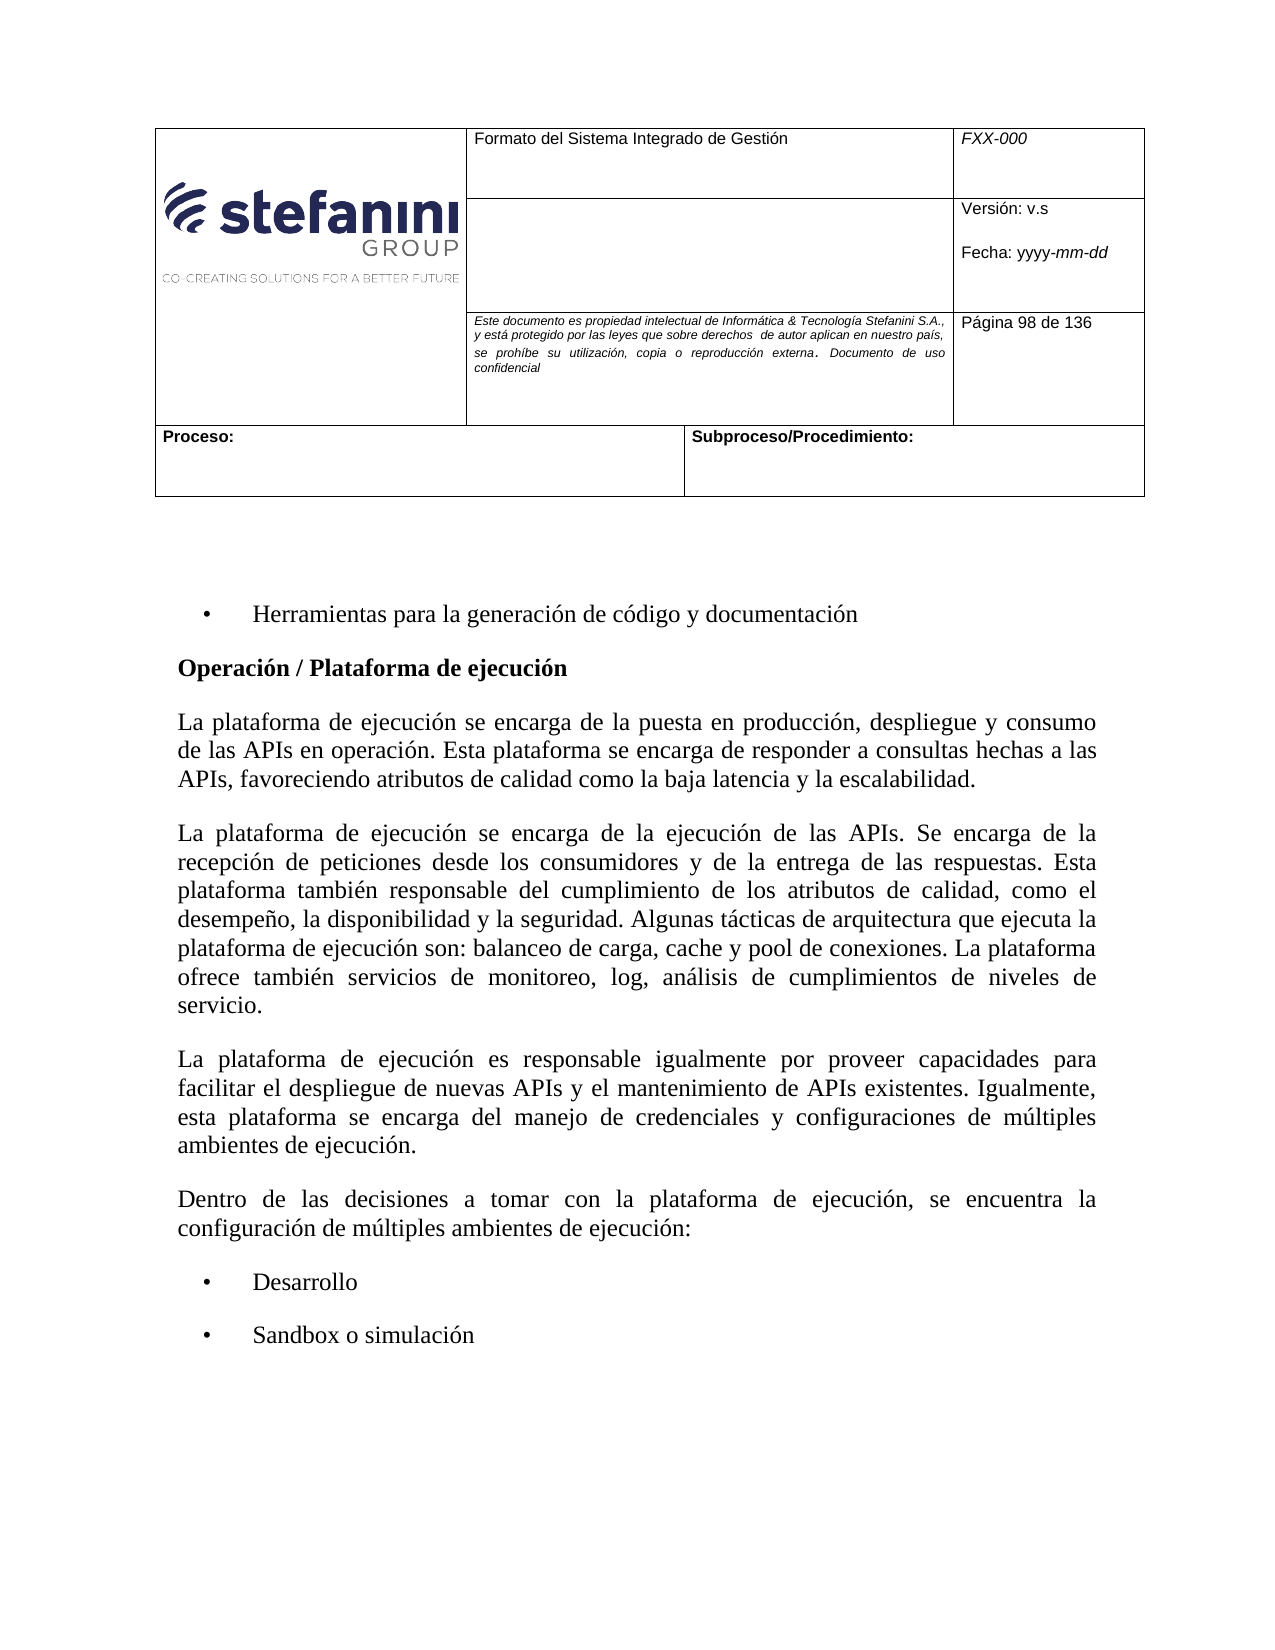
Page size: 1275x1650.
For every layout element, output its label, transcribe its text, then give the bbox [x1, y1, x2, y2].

text La plataforma de ejecución es responsable igualmente por proveer capacidades para facilitar el despliegue de nuevas APIs y el mantenimiento de APIs existentes. Igualmente, esta plataforma se encarga del manejo de credenciales y configuraciones de múltiples ambientes de ejecución. [177, 1044, 1098, 1159]
list Sandbox o simulación [202, 1321, 1098, 1349]
subtitle Operación / Plataforma de ejecución [177, 653, 1098, 682]
list Desarrollo [202, 1267, 1098, 1296]
text Dentro de las decisiones a tomar con la plataforma de ejecución, se encuentra la configuración de múltiples ambientes de ejecución: [177, 1184, 1098, 1242]
picture [162, 182, 460, 286]
list Herramientas para la generación de código y documentación [202, 599, 1098, 628]
text La plataforma de ejecución se encarga de la puesta en producción, despliegue y consumo de las APIs en operación. Esta plataforma se encarga de responder a consultas hechas a las APIs, favoreciendo atributos de calidad como la baja latencia y la escalabilidad. [177, 707, 1098, 793]
text La plataforma de ejecución se encarga de la ejecución de las APIs. Se encarga de la recepción de peticiones desde los consumidores y de la entrega de las respuestas. Esta plataforma también responsable del cumplimiento de los atributos de calidad, como el desempeño, la disponibilidad y la seguridad. Algunas tácticas de arquitectura que ejecuta la plataforma de ejecución son: balanceo de carga, cache y pool de conexiones. La plataforma ofrece también servicios de monitoreo, log, análisis de cumplimientos de niveles de servicio. [177, 818, 1098, 1019]
